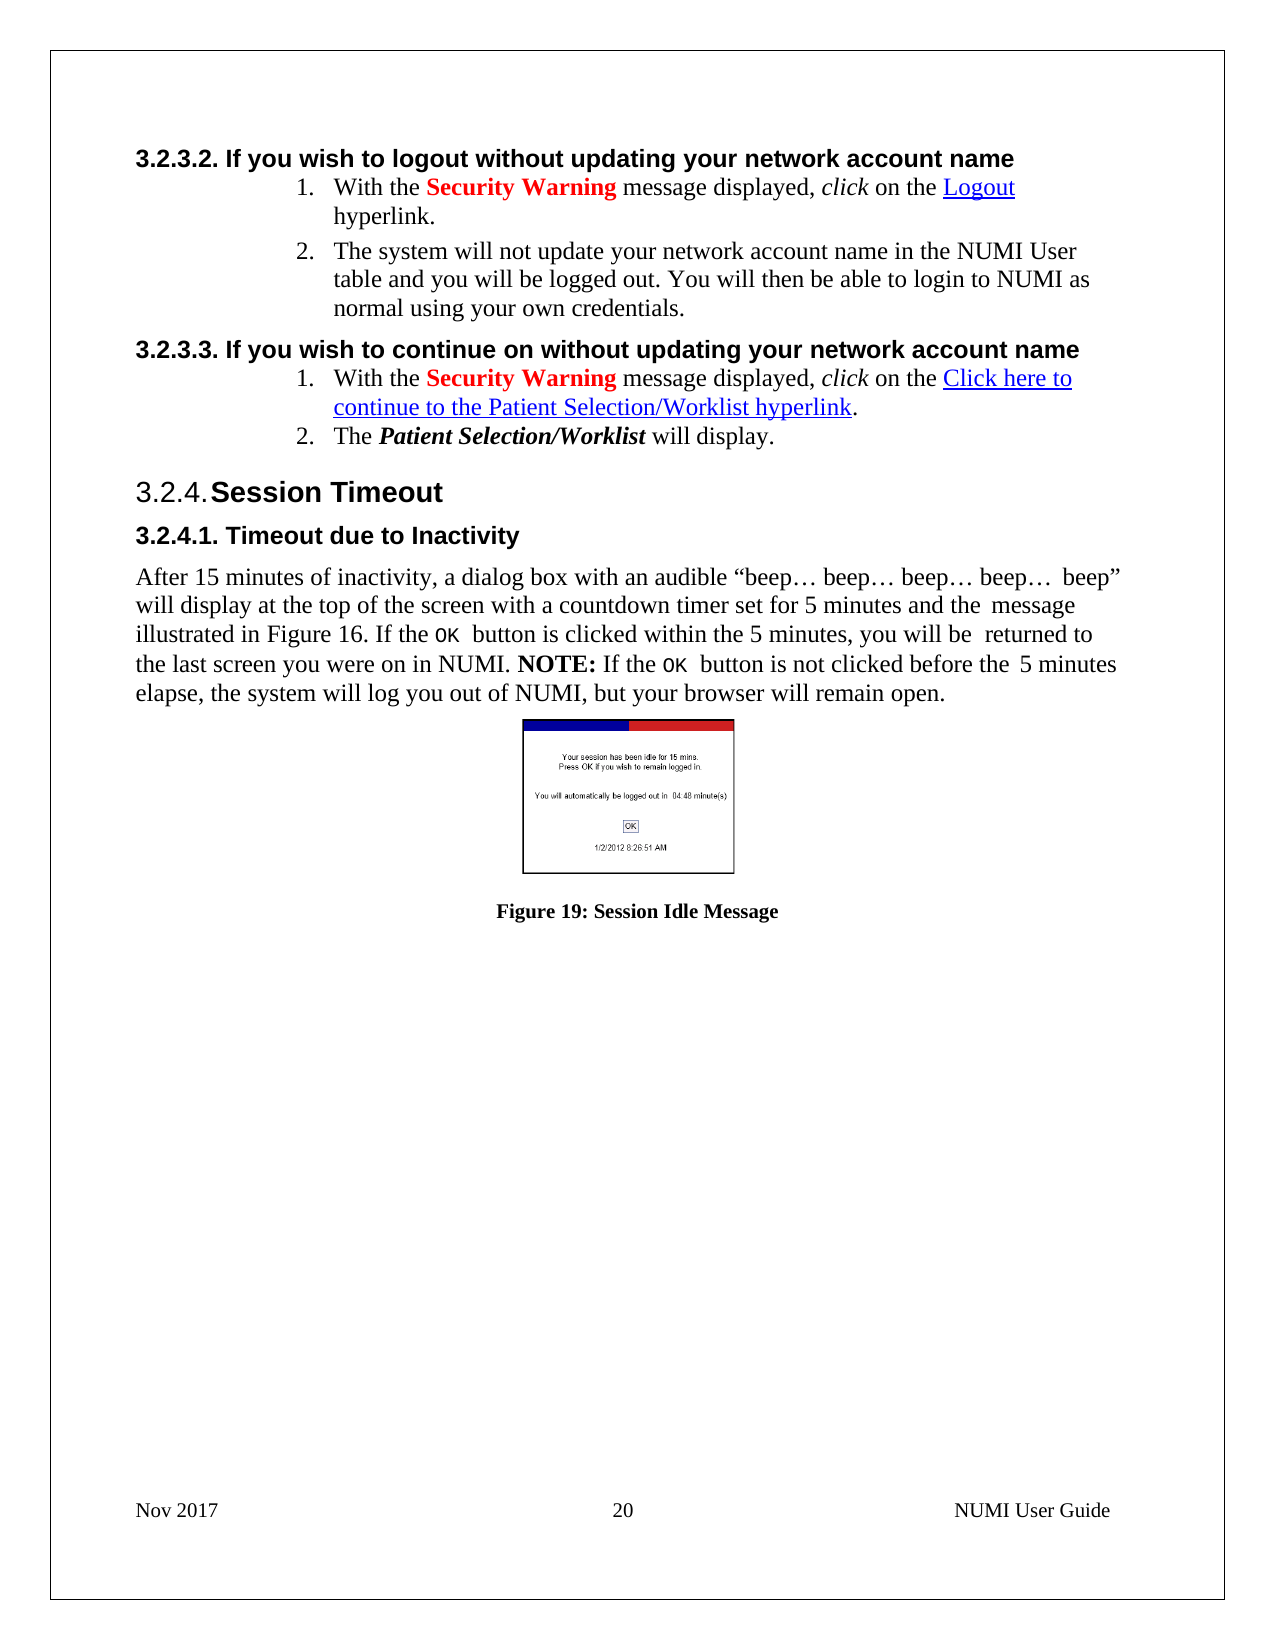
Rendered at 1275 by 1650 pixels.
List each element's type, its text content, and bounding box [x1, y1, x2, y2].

subtitle Session Timeout [135, 474, 1139, 508]
text Figure : Session Idle Message [135, 899, 1139, 923]
subtitle If you wish to continue on without updating your network account name [135, 334, 1139, 363]
text After 15 minutes of inactivity, a dialog box with an audible “beep… beep… beep… beep… beep” will display at the top of the screen with a countdown timer set for 5 minutes and the message illustrated in Figure 16. If the OK button is clicked within the 5 minutes, you will be returned to the last screen you were on in NUMI. NOTE: If the OK button is not clicked before the 5 minutes elapse, the system will log you out of NUMI, but your browser will remain open. [135, 562, 1121, 707]
list The system will not update your network account name in the NUMI User table and you will be logged out. You will then be able to login to NUMI as normal using your own credentials. [296, 236, 1115, 322]
subtitle If you wish to logout without updating your network account name [135, 144, 1139, 172]
subtitle Timeout due to Inactivity [135, 521, 1139, 549]
list With the Security Warning message displayed, click on the Click here to continue to the Patient Selection/Worklist hyperlink. [296, 363, 1082, 421]
picture [522, 719, 735, 874]
list The Patient Selection/Worklist will display. [296, 421, 1139, 449]
list With the Security Warning message displayed, click on the Logout hyperlink. [296, 172, 1025, 230]
